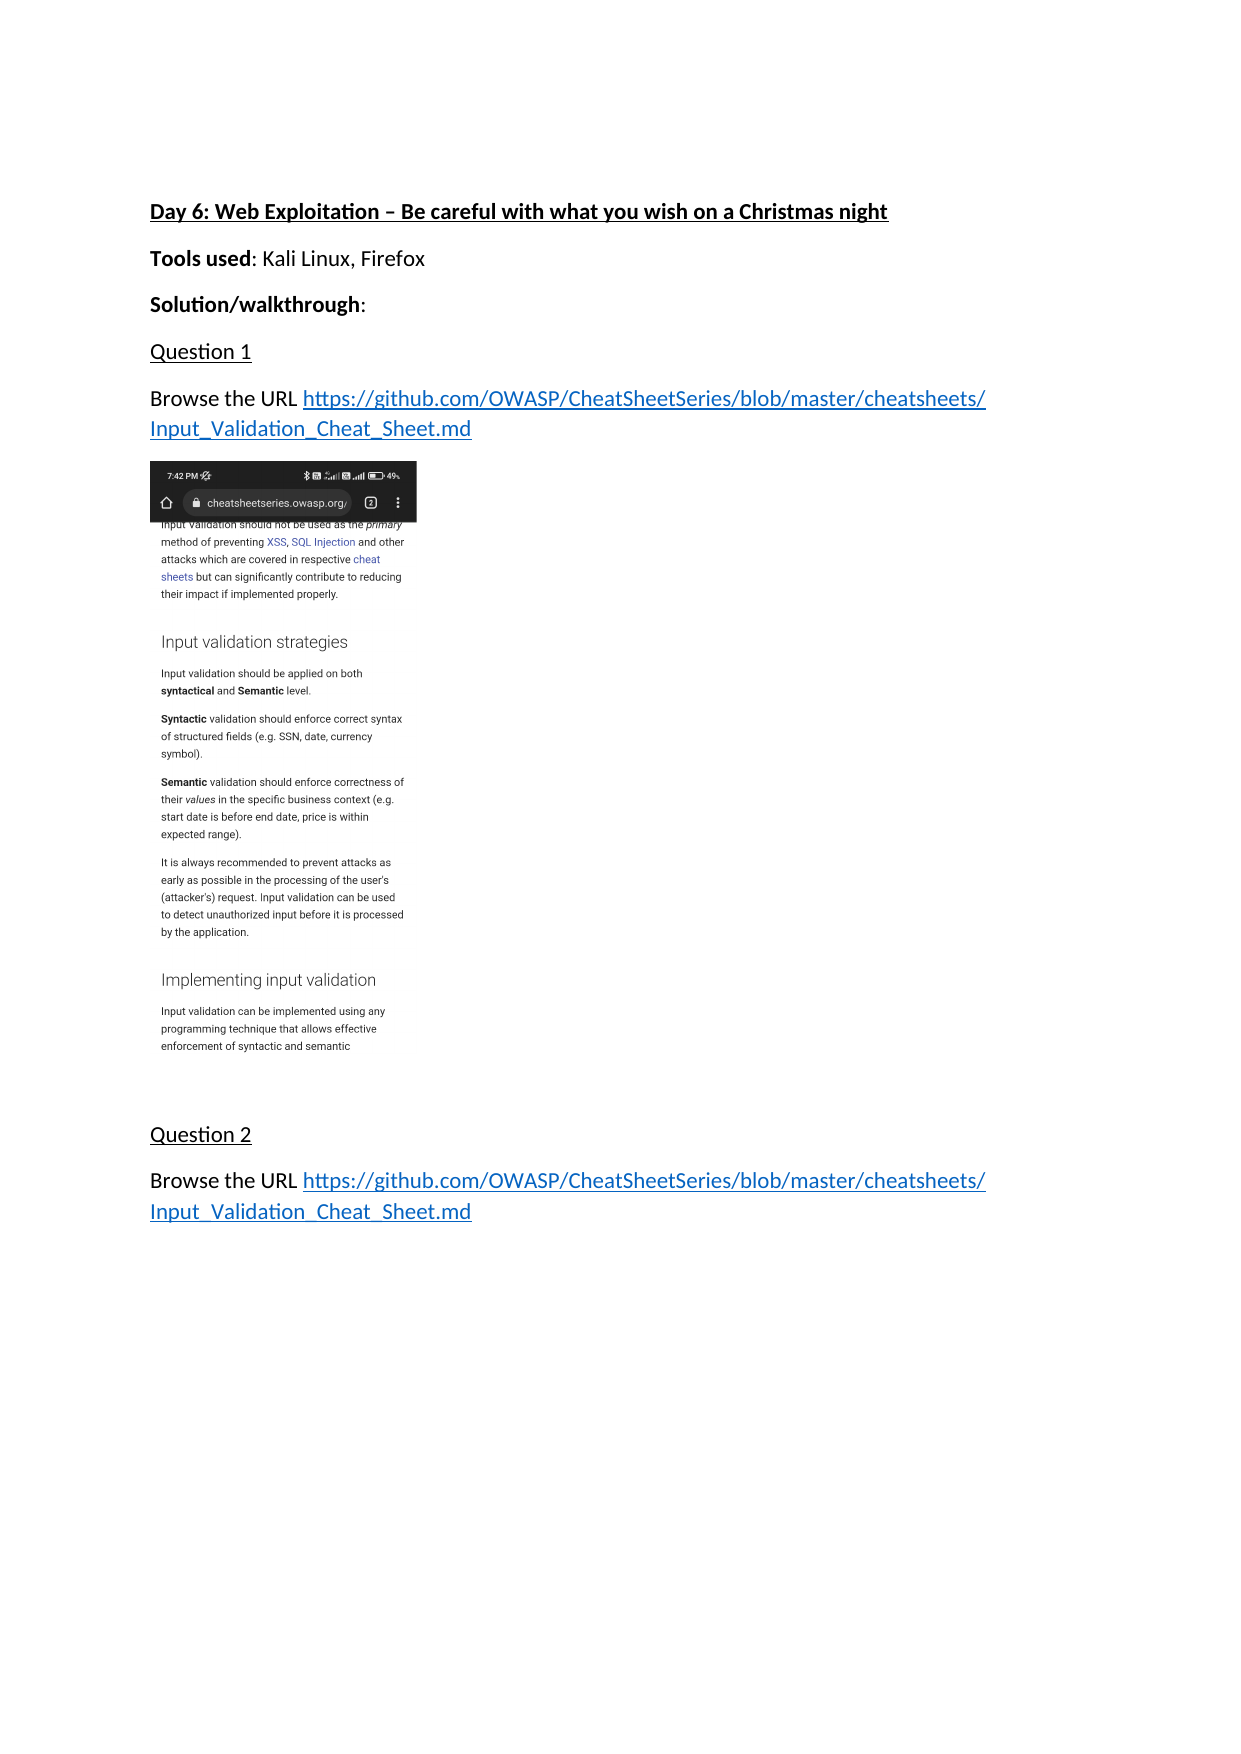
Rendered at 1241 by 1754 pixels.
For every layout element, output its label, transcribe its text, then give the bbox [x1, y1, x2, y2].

text Question 1 [150, 337, 1090, 366]
text Browse the URL https://github.com/OWASP/CheatSheetSeries/blob/master/cheatsheets/Input_Validation_Cheat_Sheet.md [150, 384, 1090, 443]
text Tools used: Kali Linux, Firefox [150, 244, 1090, 272]
text Day 6: Web Exploitation – Be careful with what you wish on a Christmas night [150, 197, 1090, 225]
text Solution/walkthrough: [150, 291, 1090, 319]
text Browse the URL https://github.com/OWASP/CheatSheetSeries/blob/master/cheatsheets/Input_Validation_Cheat_Sheet.md [150, 1167, 1090, 1225]
text Question 2 [150, 1120, 1090, 1148]
picture [150, 461, 417, 1054]
